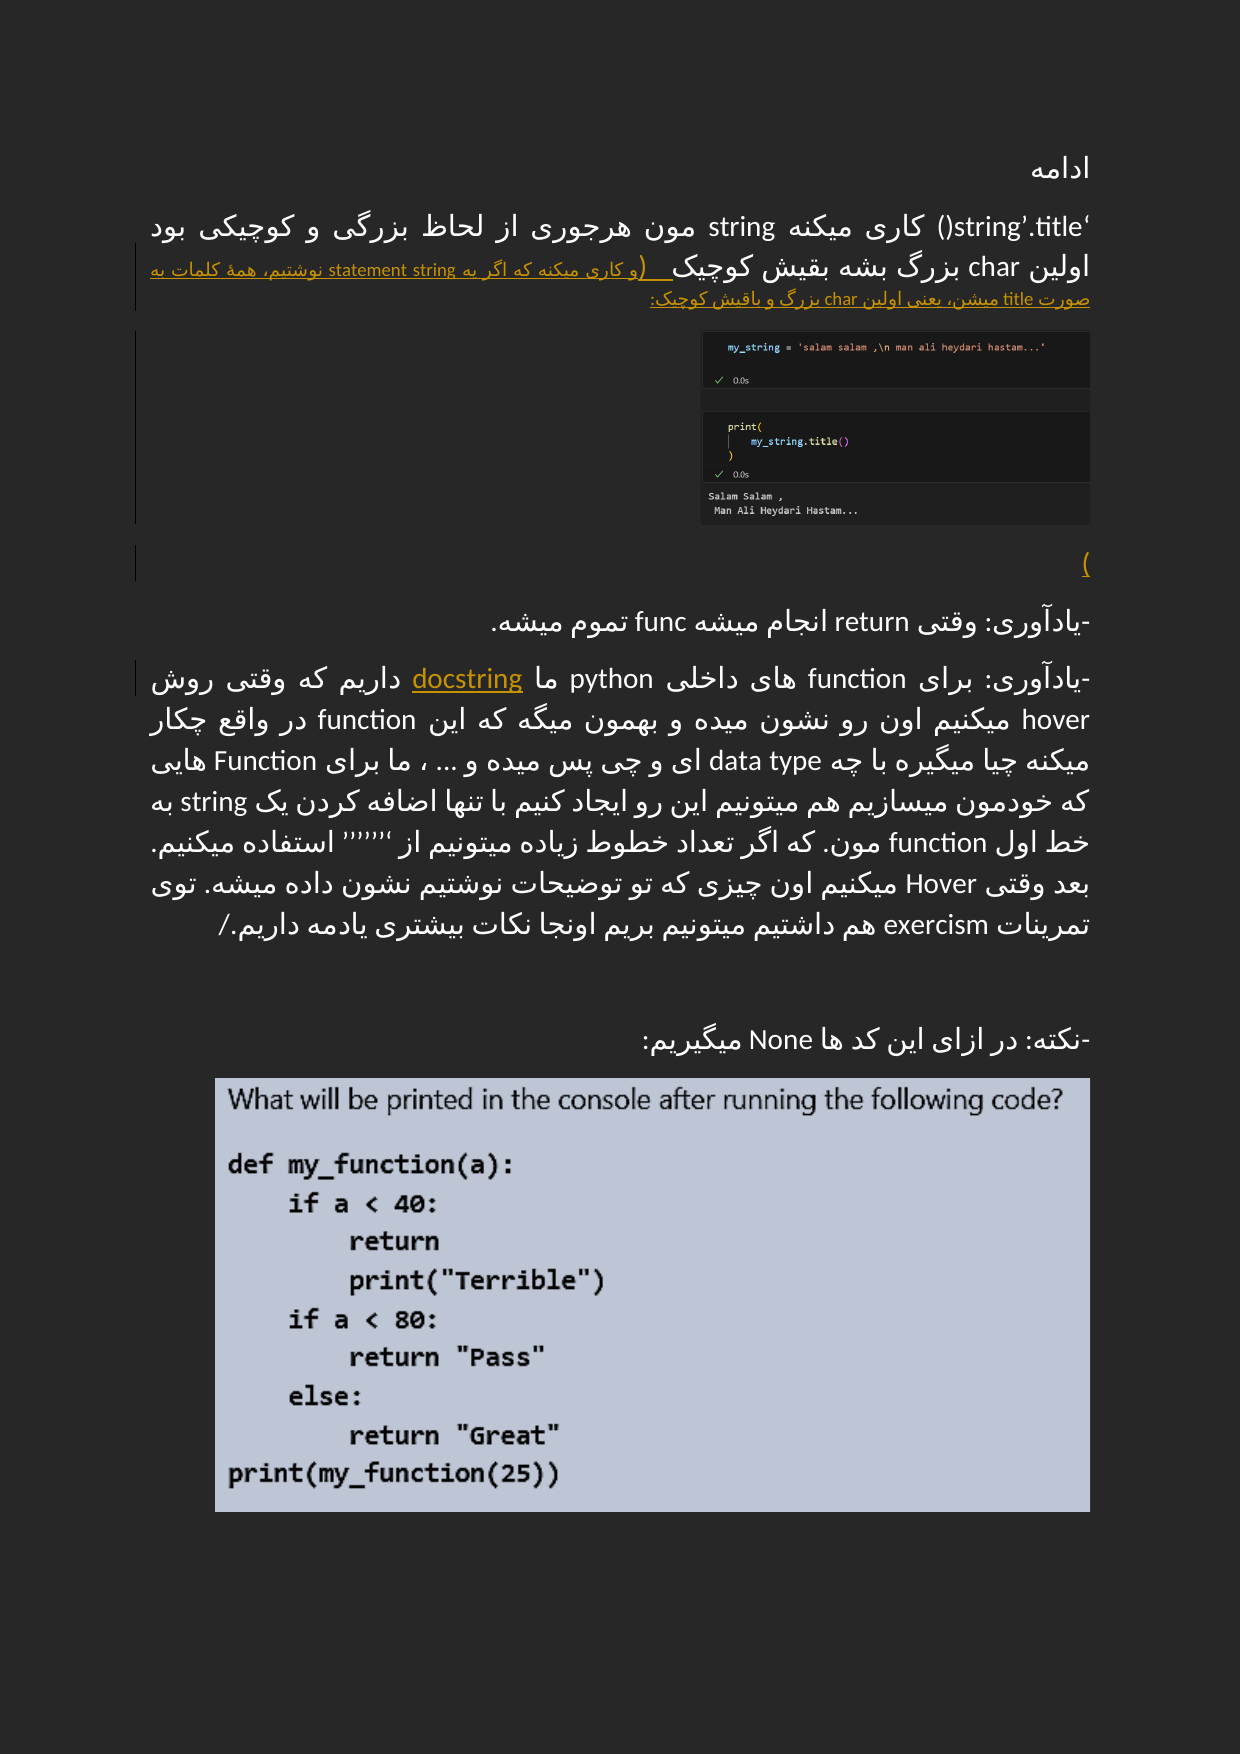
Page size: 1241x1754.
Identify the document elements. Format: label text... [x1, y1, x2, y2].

text -یادآوری: وقتی return انجام میشه func تموم میشه. [150, 603, 1090, 638]
picture [215, 1078, 1091, 1512]
text -یادآوری: برای function های داخلی python ما داریم که وقتی روش hover میکنیم اون رو نشون میده و بهمون میگه که این function در واقع چکار میکنه چیا میگیره با چه data type ای و چی پس میده و ... ، ما برای Function هایی که خودمون میسازیم هم میتونیم این رو ایجاد کنیم با تنها اضافه کردن یک string به خط اول function مون. که اگر تعداد خطوط زیاده میتونیم از ‘’’’’’’ استفاده میکنیم. بعد وقتی Hover میکنیم اون چیزی که تو توضیحات نوشتیم نشون داده میشه. توی تمرینات exercism هم داشتیم میتونیم بریم اونجا نکات بیشتری یادمه داریم./ [150, 660, 1090, 942]
picture [700, 330, 1091, 525]
text ‘string’.title() کاری میکنه string مون هرجوری از لحاظ بزرگی و کوچیکی بود اولین char بزرگ بشه بقیش کوچیک [150, 208, 1090, 311]
text ادامه [150, 150, 1090, 186]
text -نکته: در ازای این کد ها None میگیریم: [150, 1021, 1090, 1057]
